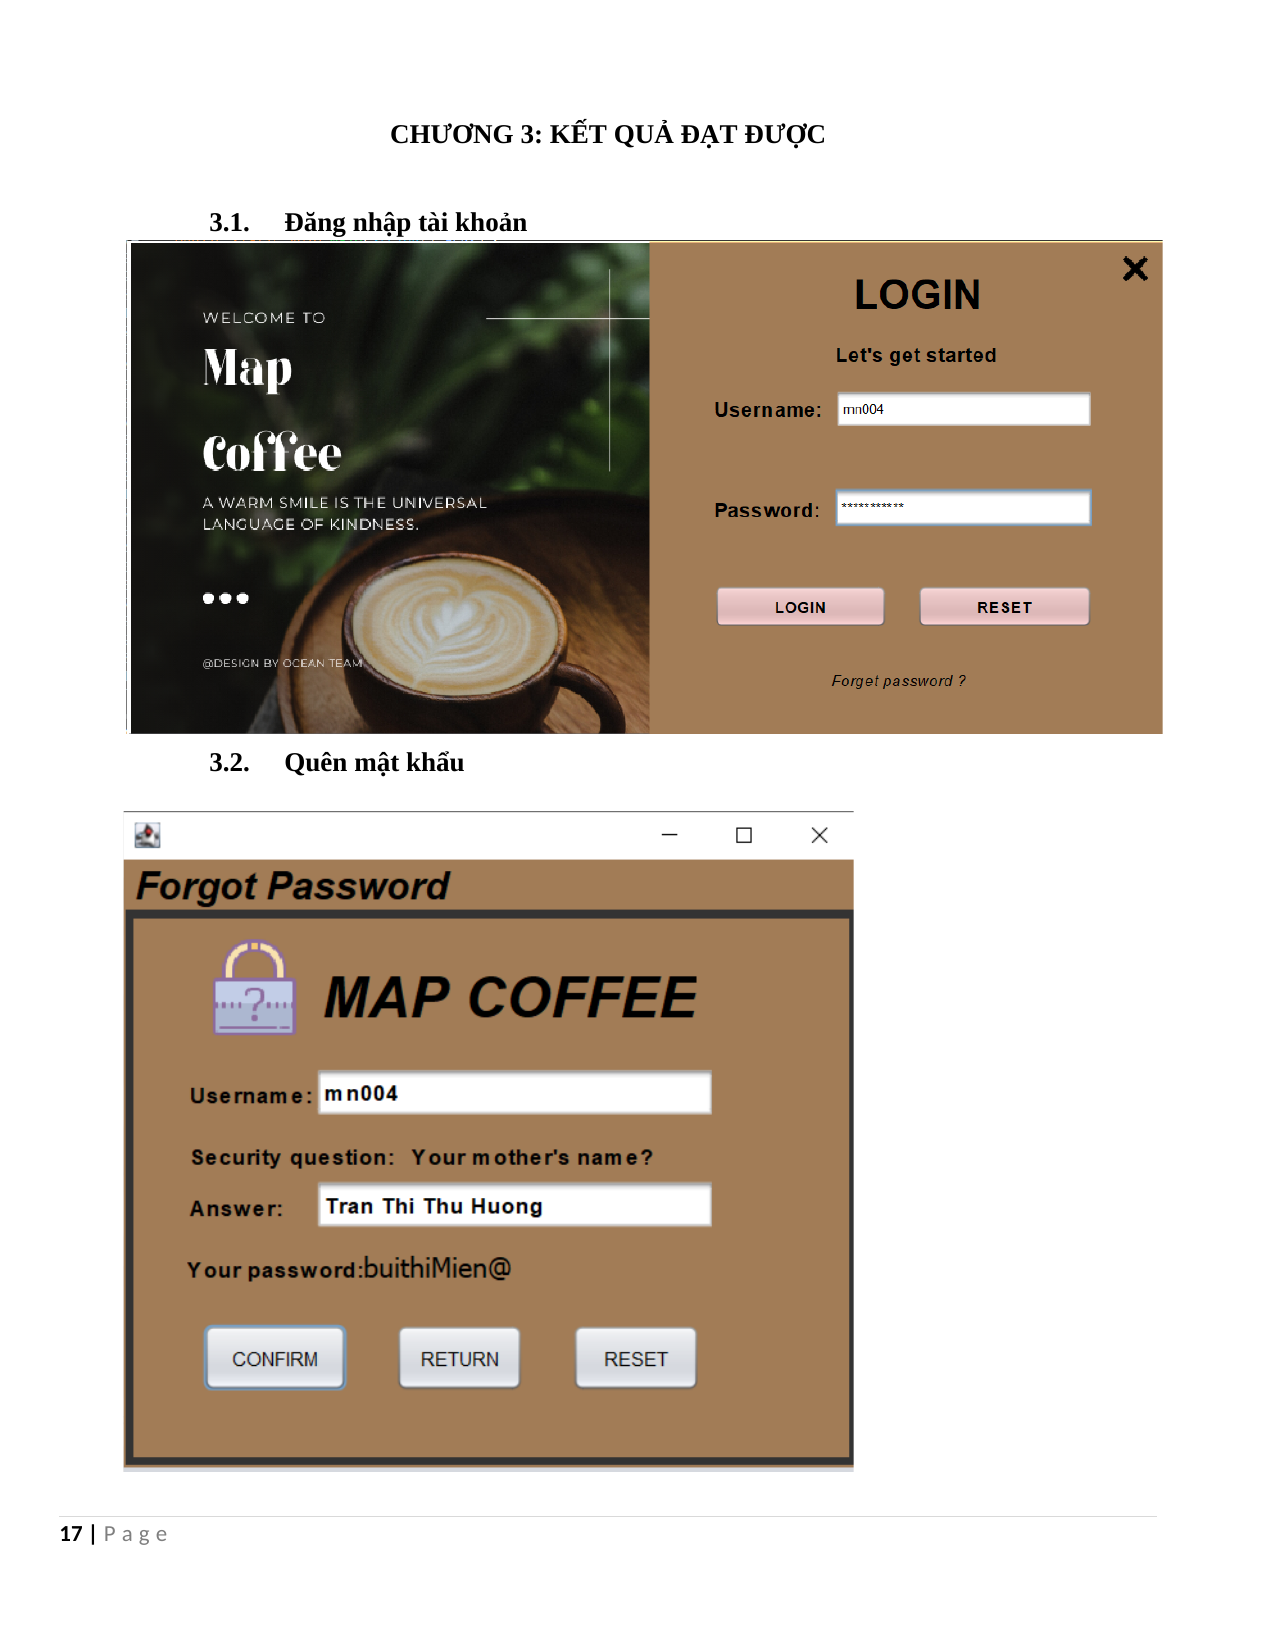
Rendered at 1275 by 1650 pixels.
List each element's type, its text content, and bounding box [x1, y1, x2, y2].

subtitle Đăng nhập tài khoản [209, 206, 1157, 238]
picture [126, 240, 1163, 734]
subtitle Quên mật khẩu [209, 734, 1157, 778]
picture [122, 811, 854, 1470]
subtitle CHƯƠNG 3: KẾT QUẢ ĐẠT ĐƯỢC [59, 118, 1157, 149]
